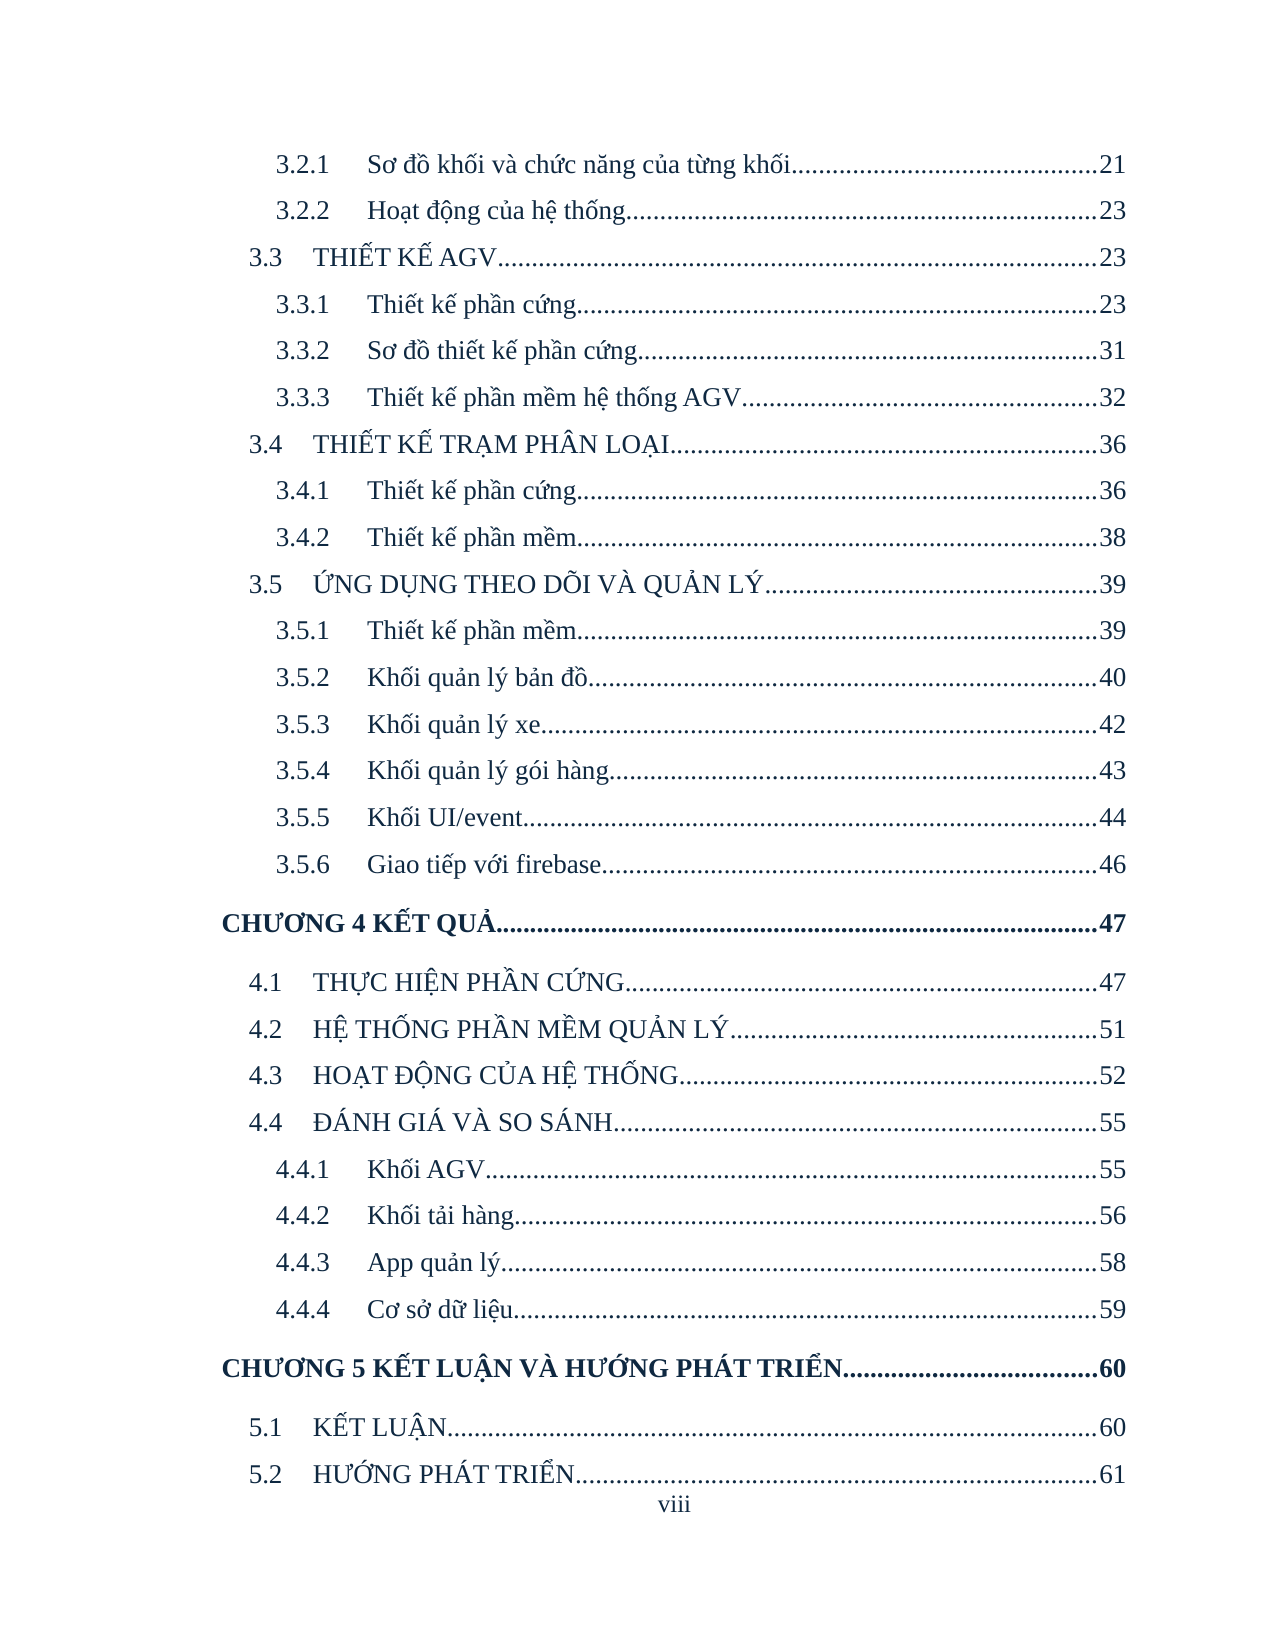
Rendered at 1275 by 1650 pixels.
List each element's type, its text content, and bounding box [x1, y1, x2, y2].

text 4.4 ĐÁNH GIÁ VÀ SO SÁNH 55 [204, 1106, 1127, 1137]
text 3.2.1 Sơ đồ khối và chức năng của từng khối 21 [231, 148, 1127, 179]
text 4.4.3 App quản lý 58 [231, 1246, 1127, 1277]
text 3.5.1 Thiết kế phần mềm 39 [231, 614, 1127, 646]
text 3.5.3 Khối quản lý xe 42 [231, 708, 1127, 739]
text 3.3.3 Thiết kế phần mềm hệ thống AGV 32 [231, 381, 1127, 412]
text 3.4.2 Thiết kế phần mềm 38 [231, 521, 1127, 552]
text 3.4 THIẾT KẾ TRẠM PHÂN LOẠI 36 [204, 428, 1127, 459]
text 3.2.2 Hoạt động của hệ thống 23 [231, 194, 1127, 226]
text 3.5.6 Giao tiếp với firebase 46 [231, 848, 1127, 879]
text 4.2 HỆ THỐNG PHẦN MỀM QUẢN LÝ 51 [730, 1013, 1127, 1044]
text 3.5.4 Khối quản lý gói hàng 43 [231, 754, 1127, 786]
text 4.4.2 Khối tải hàng 56 [231, 1199, 1127, 1231]
text 3.3.1 Thiết kế phần cứng 23 [231, 288, 1127, 319]
text Chương 5 Kết luận và hướng phát triển 60 [177, 1352, 1127, 1383]
text 3.5.2 Khối quản lý bản đồ 40 [231, 661, 1127, 692]
text 3.3 THIẾT KẾ AGV 23 [204, 241, 1127, 272]
text 3.3.2 Sơ đồ thiết kế phần cứng 31 [637, 334, 1127, 366]
text 4.3 HOẠT ĐỘNG CỦA HỆ THỐNG 52 [204, 1059, 1127, 1091]
text 4.2 HỆ THỐNG PHẦN MỀM QUẢN LÝ 51 [204, 1013, 313, 1044]
text 3.4.1 Thiết kế phần cứng 36 [231, 474, 1127, 506]
text 5.1 KẾT LUẬN 60 [204, 1411, 1127, 1442]
text 3.5.5 Khối UI/event 44 [231, 801, 1127, 832]
text 4.4.1 Khối AGV 55 [231, 1153, 1127, 1184]
text Chương 4 Kết quả 47 [177, 907, 1127, 938]
text 3.5 ỨNG DỤNG THEO DÕI VÀ QUẢN LÝ 39 [204, 568, 1127, 599]
text 4.1 THỰC HIỆN PHẦN CỨNG 47 [204, 966, 1127, 997]
text 5.2 HƯỚNG PHÁT TRIỂN 61 [204, 1458, 1127, 1489]
text 3.3.2 Sơ đồ thiết kế phần cứng 31 [231, 334, 367, 366]
text 4.4.4 Cơ sở dữ liệu 59 [231, 1293, 1127, 1324]
